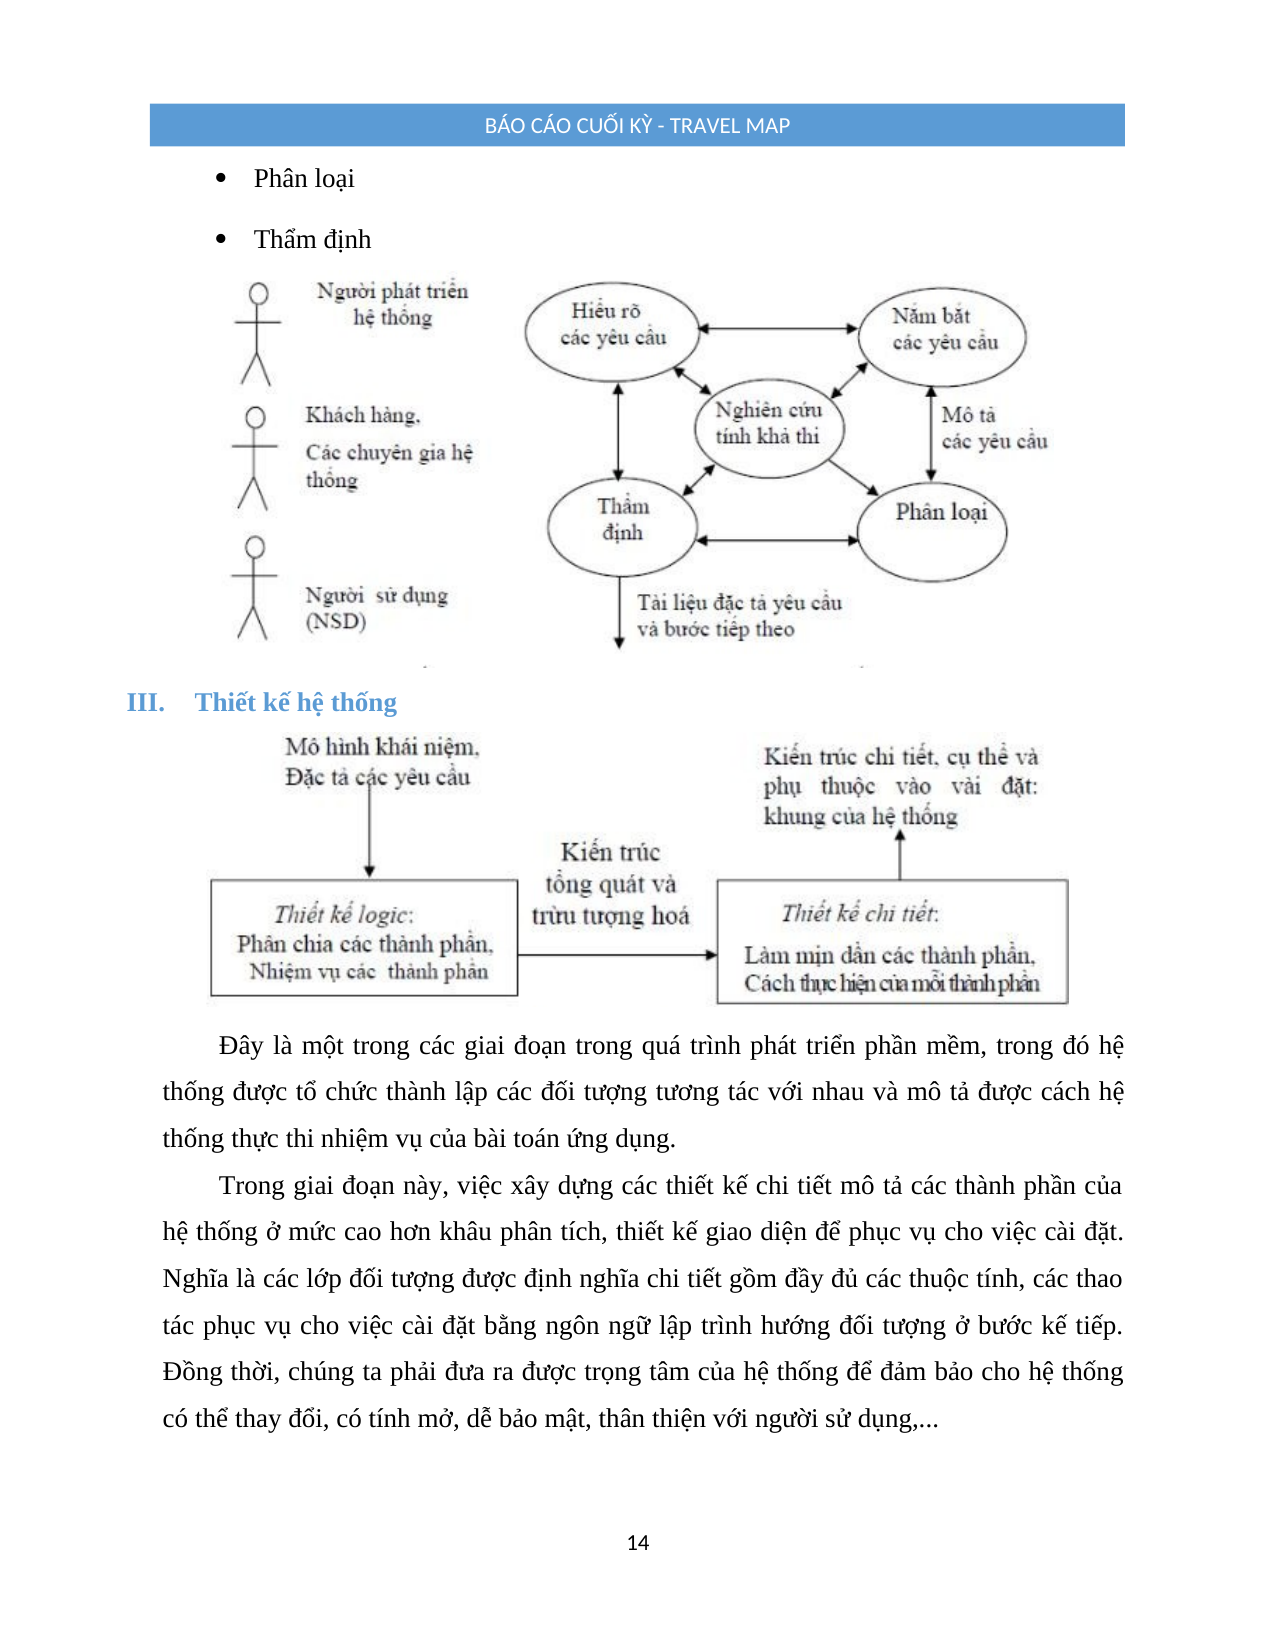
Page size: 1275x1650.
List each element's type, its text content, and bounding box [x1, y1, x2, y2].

list Thẩm định [216, 223, 1125, 254]
list Phân loại [216, 147, 1125, 193]
text Trong giai đoạn này, việc xây dựng các thiết kế chi tiết mô tả các thành phần của hệ thống ở mức cao hơn khâu phân tích, thiết kế giao diện để phục vụ cho việc cài đặt. Nghĩa là các lớp đối tượng được định nghĩa chi tiết gồm đầy đủ các thuộc tính, các thao tác phục vụ cho việc cài đặt bằng ngôn ngữ lập trình hướng đối tượng ở bước kế tiếp. Đồng thời, chúng ta phải đưa ra được trọng tâm của hệ thống để đảm bảo cho hệ thống có thể thay đổi, có tính mở, dễ bảo mật, thân thiện với người sử dụng,... [162, 1169, 1124, 1433]
text Đây là một trong các giai đoạn trong quá trình phát triển phần mềm, trong đó hệ thống được tổ chức thành lập các đối tượng tương tác với nhau và mô tả được cách hệ thống thực thi nhiệm vụ của bài toán ứng dụng. [162, 1029, 1124, 1153]
picture [206, 732, 1069, 1007]
list Thiết kế hệ thống [165, 686, 1125, 717]
picture [221, 270, 1054, 668]
